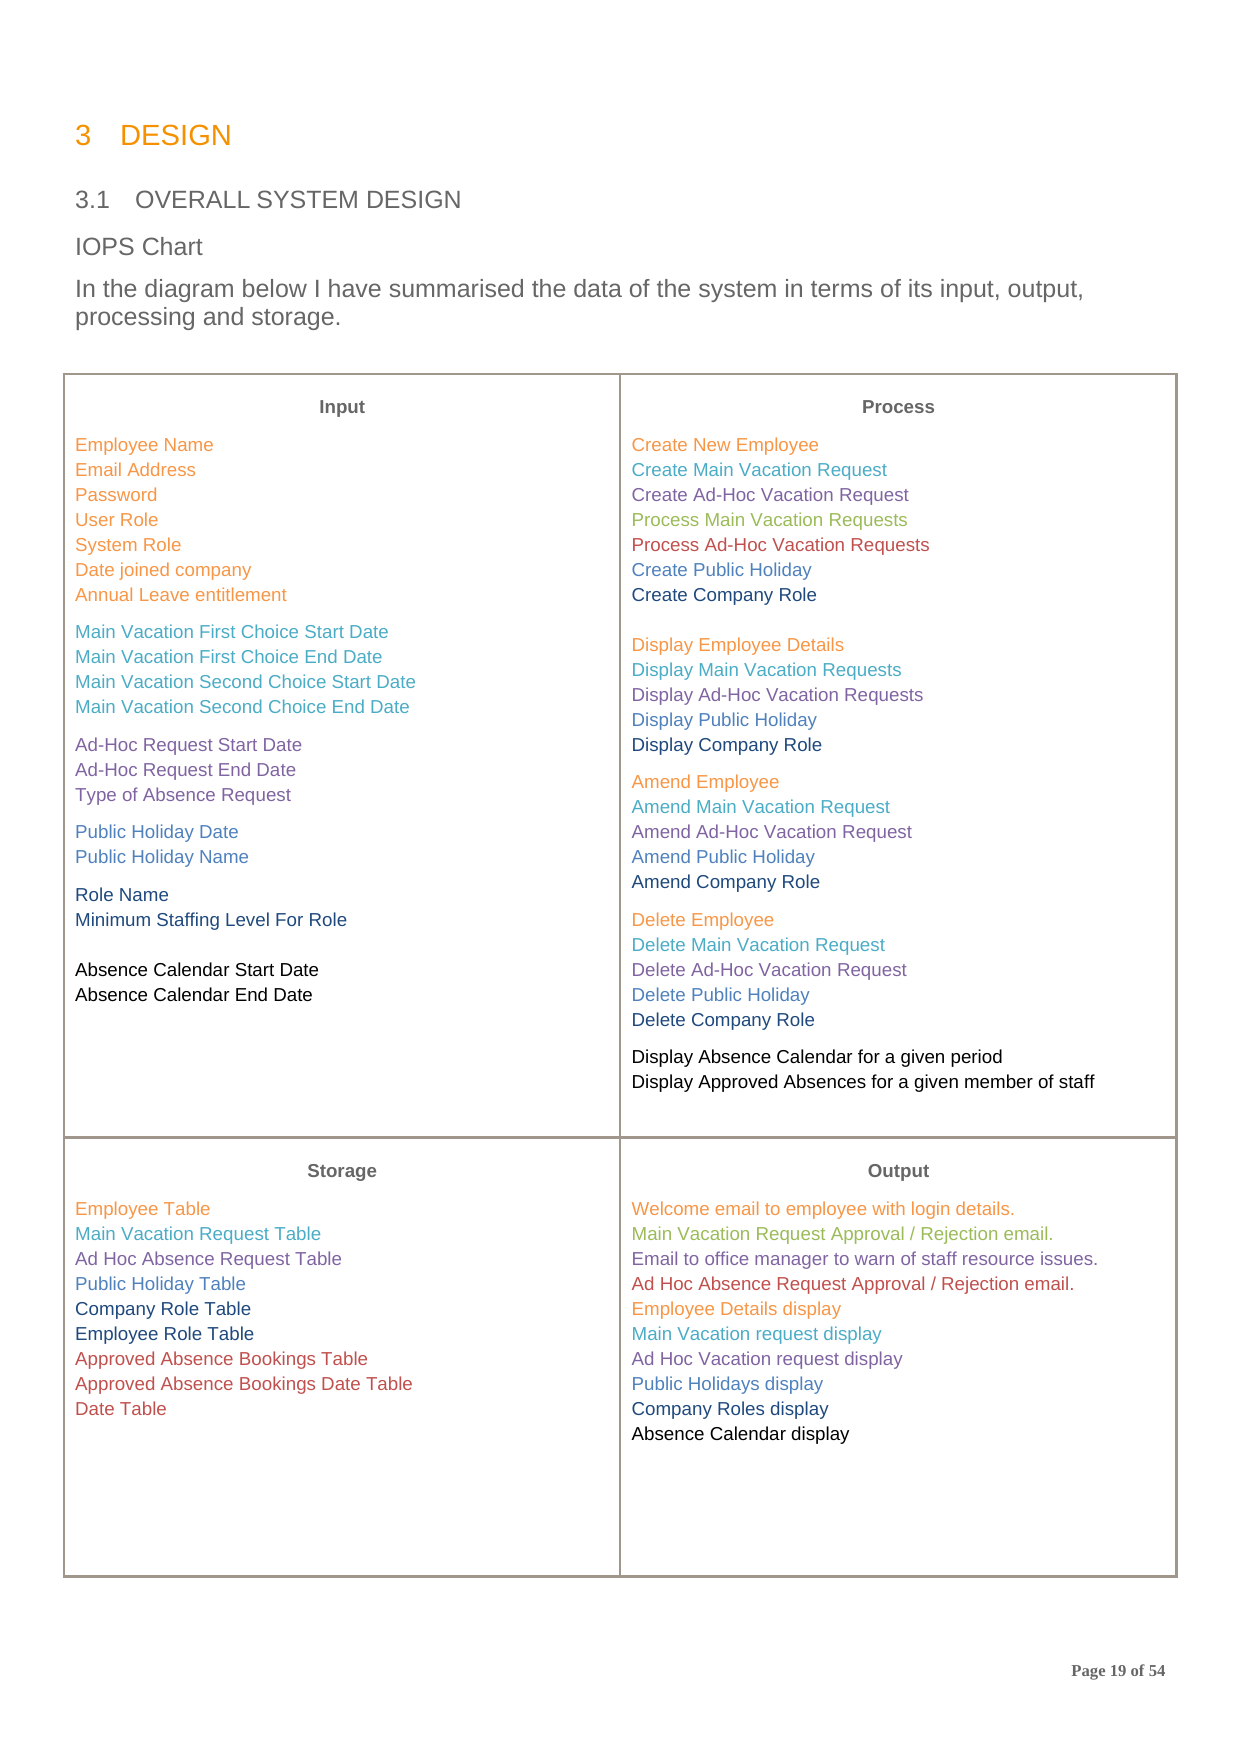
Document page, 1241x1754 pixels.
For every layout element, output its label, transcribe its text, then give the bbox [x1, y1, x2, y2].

text In the diagram below I have summarised the data of the system in terms of its input, output, processing and storage. [75, 274, 1165, 331]
table_header Input Employee Name Email Address Password User Role System Role Date joined company Annual Leave entitlement Main Vacation First Choice Start Date Main Vacation First Choice End Date Main Vacation Second Choice Start Date Main Vacation Second Choice End Date Ad-Hoc Request Start Date Ad-Hoc Request End Date Type of Absence Request Public Holiday Date Public Holiday Name Role Name Minimum Staffing Level For Role Absence Calendar Start Date Absence Calendar End Date [65, 375, 619, 1136]
table_cell Output Welcome email to employee with login details. Main Vacation Request Approval / Rejection email. Email to office manager to warn of staff resource issues. Ad Hoc Absence Request Approval / Rejection email. Employee Details display Main Vacation request display Ad Hoc Vacation request display Public Holidays display Company Roles display Absence Calendar display [621, 1139, 1175, 1575]
table_cell Storage Employee Table Main Vacation Request Table Ad Hoc Absence Request Table Public Holiday Table Company Role Table Employee Role Table Approved Absence Bookings Table Approved Absence Bookings Date Table Date Table [65, 1139, 619, 1575]
subtitle Overall system design [75, 185, 1165, 214]
text IOPS Chart [75, 232, 1165, 261]
table_header Process Create New Employee Create Main Vacation Request Create Ad-Hoc Vacation Request Process Main Vacation Requests Process Ad-Hoc Vacation Requests Create Public Holiday Create Company Role Display Employee Details Display Main Vacation Requests Display Ad-Hoc Vacation Requests Display Public Holiday Display Company Role Amend Employee Amend Main Vacation Request Amend Ad-Hoc Vacation Request Amend Public Holiday Amend Company Role Delete Employee Delete Main Vacation Request Delete Ad-Hoc Vacation Request Delete Public Holiday Delete Company Role Display Absence Calendar for a given period Display Approved Absences for a given member of staff [621, 375, 1175, 1136]
subtitle Design [75, 118, 1165, 152]
